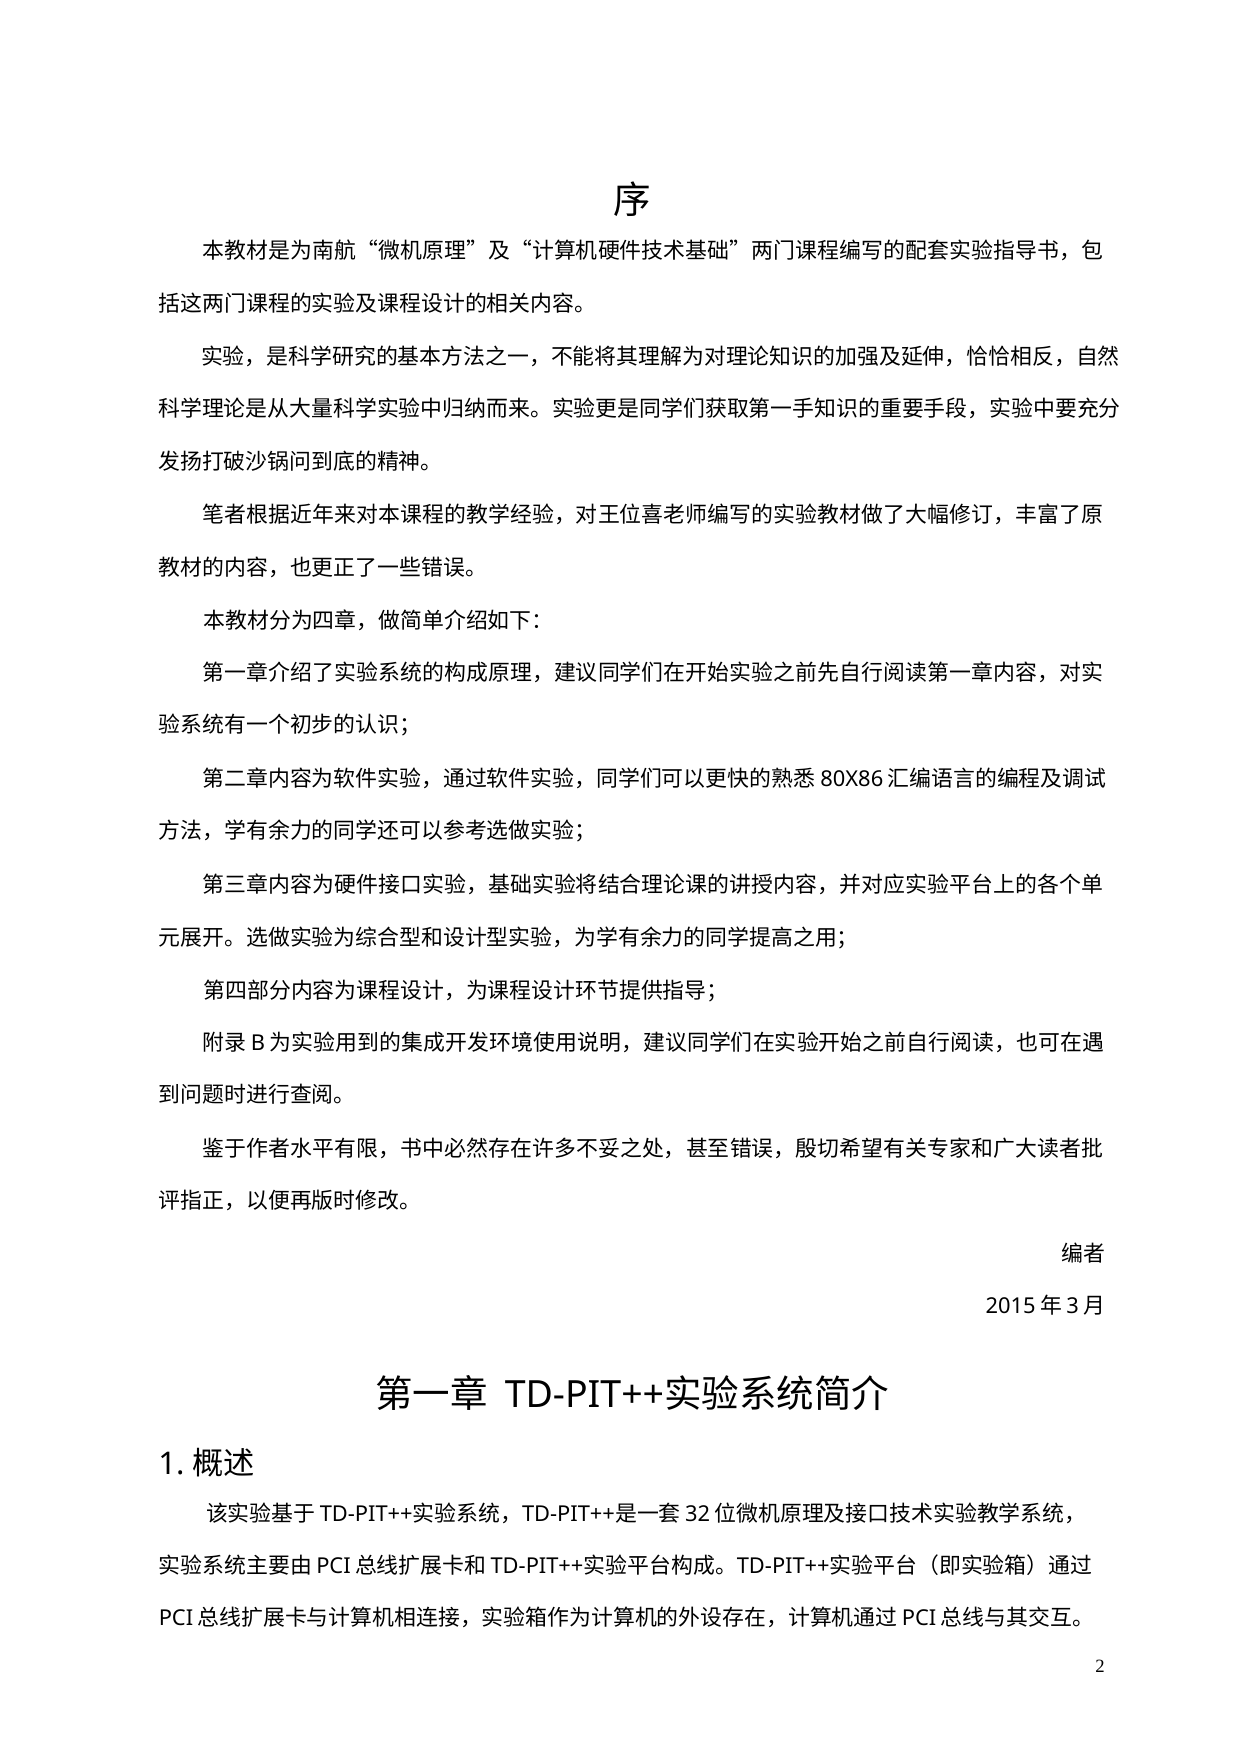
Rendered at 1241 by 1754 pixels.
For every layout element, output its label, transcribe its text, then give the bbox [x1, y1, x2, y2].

text 本教材是为南航“微机原理”及“计算机硬件技术基础”两门课程编写的配套实验指导书，包括这两门课程的实验及课程设计的相关内容。 [158, 233, 1106, 317]
text 第二章内容为软件实验，通过软件实验，同学们可以更快的熟悉80X86汇编语言的编程及调试方法，学有余力的同学还可以参考选做实验； [158, 761, 1106, 845]
subtitle 1. 概述 [158, 1438, 1240, 1484]
text 笔者根据近年来对本课程的教学经验，对王位喜老师编写的实验教材做了大幅修订，丰富了原教材的内容，也更正了一些错误。 [158, 497, 1106, 581]
subtitle 第一章 TD-PIT++实验系统简介 [159, 1363, 1104, 1418]
text 第四部分内容为课程设计，为课程设计环节提供指导； [203, 973, 1106, 1004]
text PCI总线扩展卡与计算机相连接，实验箱作为计算机的外设存在，计算机通过PCI总线与其交互。 [158, 1600, 1106, 1632]
text 第一章介绍了实验系统的构成原理，建议同学们在开始实验之前先自行阅读第一章内容，对实验系统有一个初步的认识； [158, 655, 1106, 739]
text 附录B为实验用到的集成开发环境使用说明，建议同学们在实验开始之前自行阅读，也可在遇到问题时进行查阅。 [158, 1024, 1106, 1109]
text 2015年3月 [159, 1288, 1105, 1320]
text 本教材分为四章，做简单介绍如下： [203, 603, 1106, 634]
text 第三章内容为硬件接口实验，基础实验将结合理论课的讲授内容，并对应实验平台上的各个单元展开。选做实验为综合型和设计型实验，为学有余力的同学提高之用； [158, 867, 1106, 951]
text 该实验基于TD-PIT++实验系统，TD-PIT++是一套32位微机原理及接口技术实验教学系统， [159, 1496, 1132, 1528]
text 编者 [159, 1236, 1105, 1268]
text 序 [159, 170, 1104, 224]
text 实验系统主要由PCI总线扩展卡和TD-PIT++实验平台构成。TD-PIT++实验平台（即实验箱）通过 [158, 1548, 1106, 1580]
text 实验，是科学研究的基本方法之一，不能将其理解为对理论知识的加强及延伸，恰恰相反，自然科学理论是从大量科学实验中归纳而来。实验更是同学们获取第一手知识的重要手段，实验中要充分发扬打破沙锅问到底的精神。 [158, 339, 1127, 476]
text 鉴于作者水平有限，书中必然存在许多不妥之处，甚至错误，殷切希望有关专家和广大读者批评指正，以便再版时修改。 [158, 1131, 1106, 1215]
